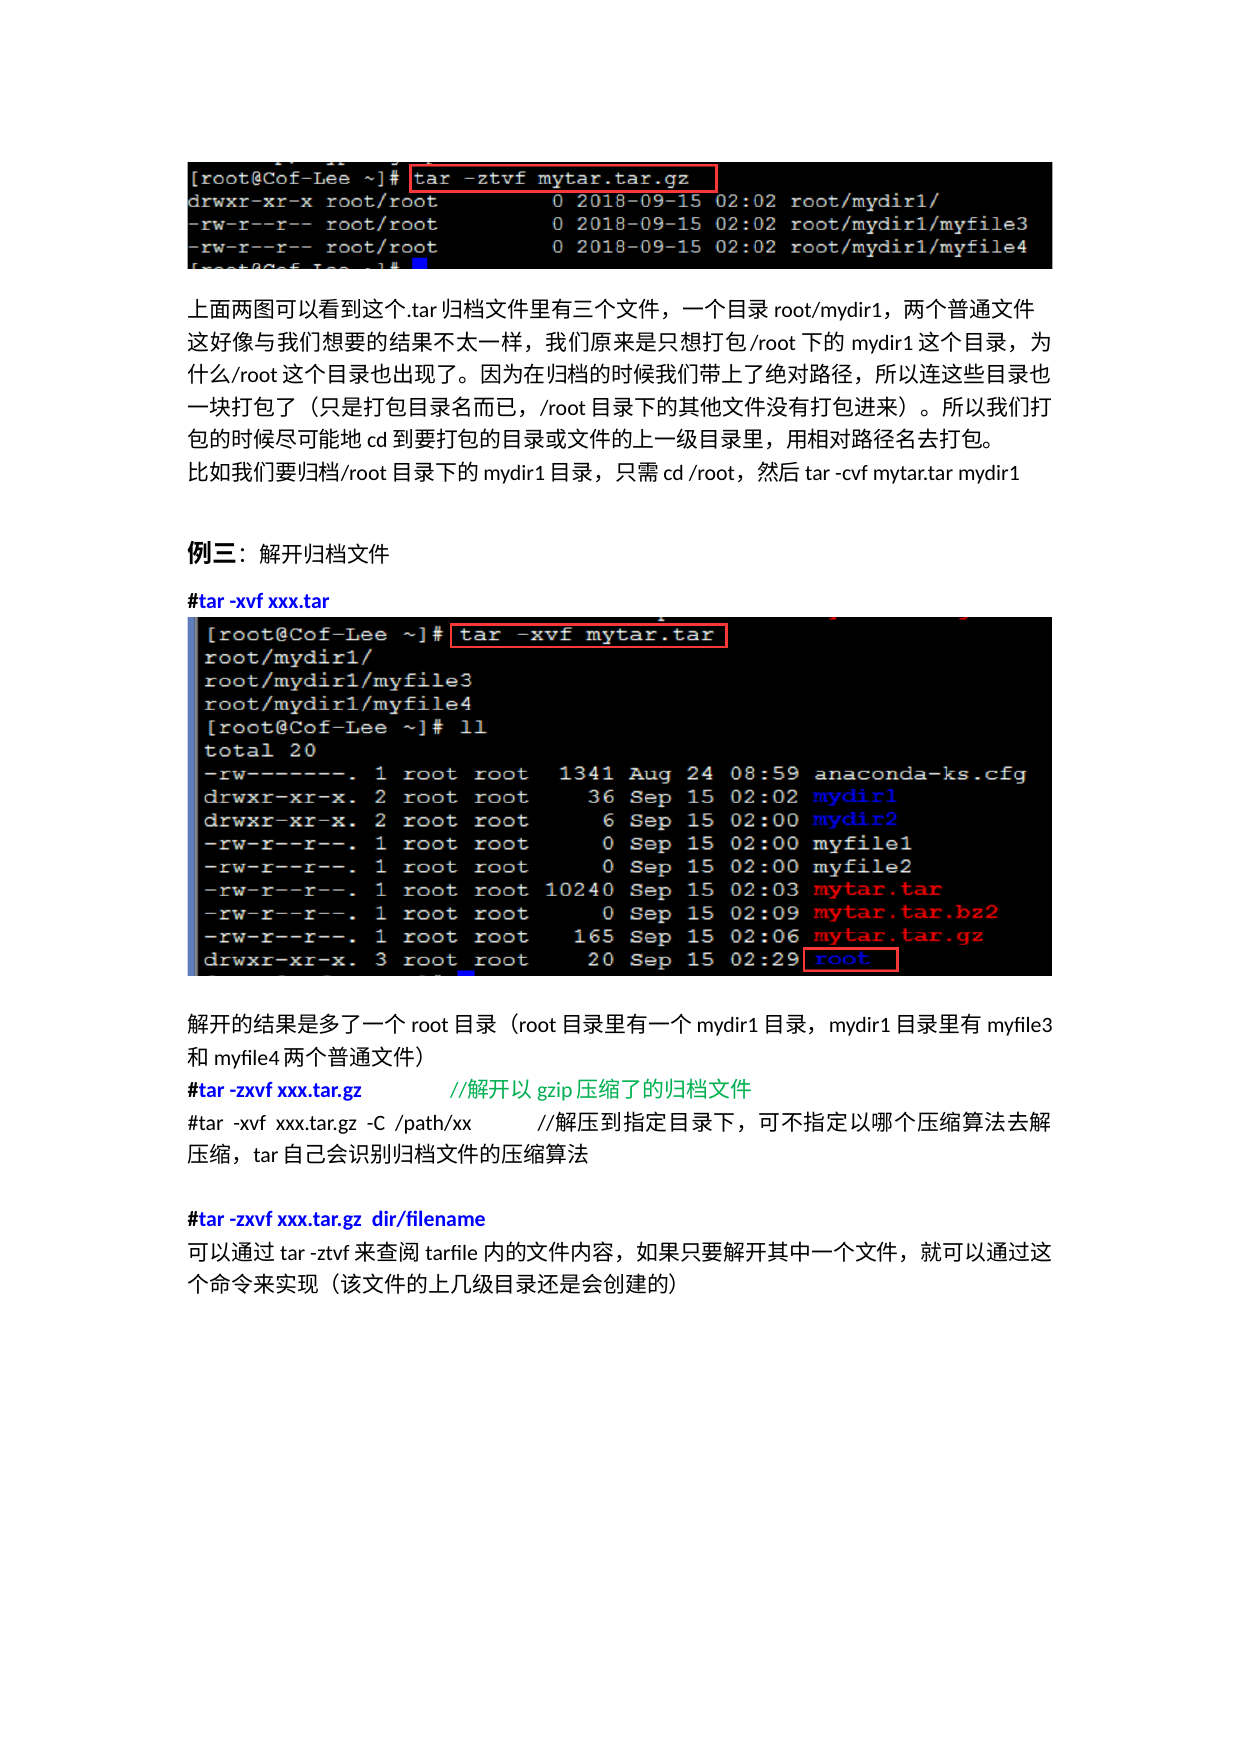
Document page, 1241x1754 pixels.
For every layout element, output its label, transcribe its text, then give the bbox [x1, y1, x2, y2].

text 例三：解开归档文件 [187, 519, 1053, 584]
text #tar -zxvf xxx.tar.gz //解开以gzip压缩了的归档文件 [187, 1072, 1053, 1104]
text #tar -xvf xxx.tar.gz -C /path/xx //解压到指定目录下，可不指定以哪个压缩算法去解压缩，tar自己会识别归档文件的压缩算法 [187, 1104, 1053, 1169]
text 可以通过 tar -ztvf 来查阅 tarfile 内的文件内容，如果只要解开其中一个文件，就可以通过这个命令来实现（该文件的上几级目录还是会创建的） [187, 1234, 1053, 1299]
text 上面两图可以看到这个.tar归档文件里有三个文件，一个目录root/mydir1，两个普通文件 [187, 292, 1053, 324]
picture [187, 162, 1053, 269]
text 这好像与我们想要的结果不太一样，我们原来是只想打包/root下的 mydir1这个目录，为什么/root这个目录也出现了。因为在归档的时候我们带上了绝对路径，所以连这些目录也一块打包了（只是打包目录名而已，/root目录下的其他文件没有打包进来）。所以我们打包的时候尽可能地cd到要打包的目录或文件的上一级目录里，用相对路径名去打包。 [187, 324, 1053, 454]
text #tar -xvf xxx.tar [187, 584, 1053, 617]
text 解开的结果是多了一个root目录（root目录里有一个mydir1目录，mydir1目录里有myfile3和myfile4两个普通文件） [187, 1007, 1053, 1072]
text 比如我们要归档/root目录下的mydir1目录，只需cd /root，然后tar -cvf mytar.tar mydir1 [187, 454, 1053, 487]
text #tar -zxvf xxx.tar.gz dir/filename [187, 1202, 1053, 1234]
picture [187, 617, 1052, 976]
